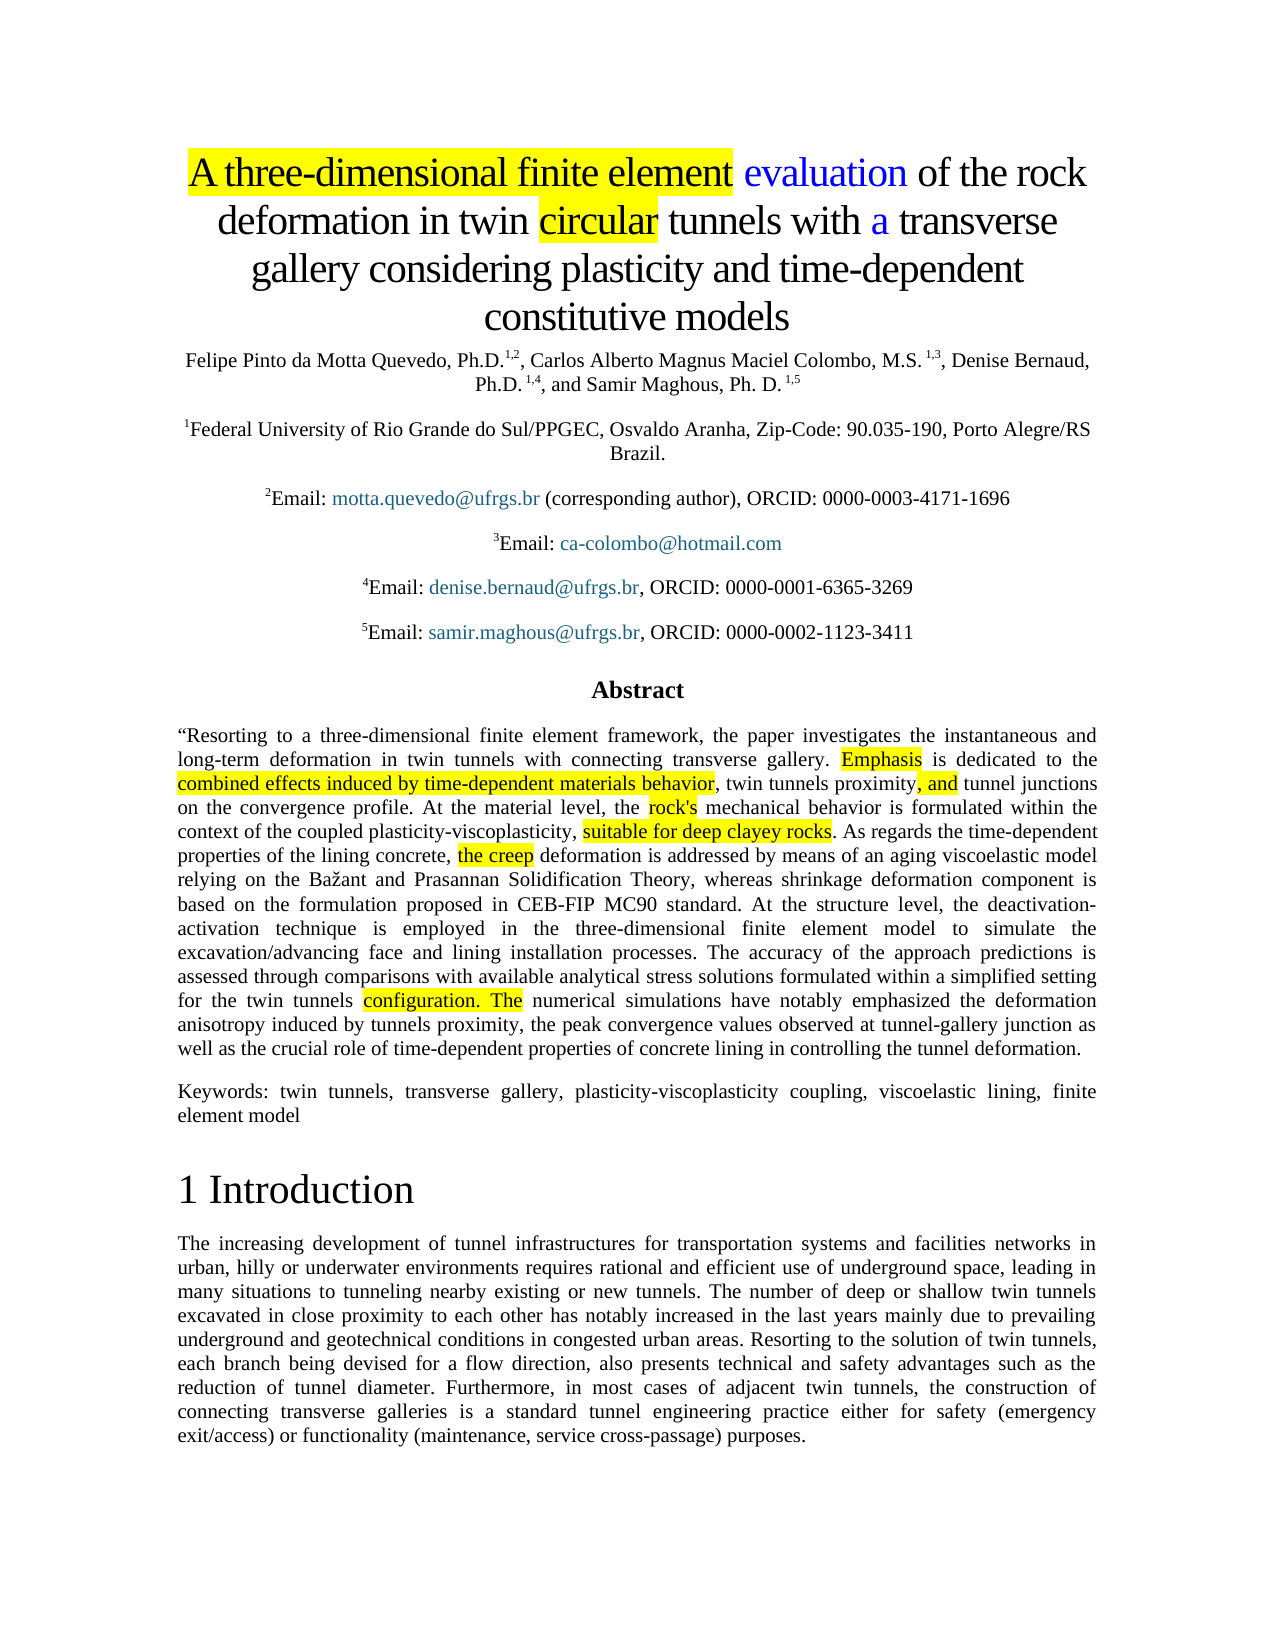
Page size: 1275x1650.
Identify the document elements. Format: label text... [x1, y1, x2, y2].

text 1Federal University of Rio Grande do Sul/PPGEC, Osvaldo Aranha, Zip-Code: 90.035-190, Porto Alegre/RS Brazil. [177, 417, 1098, 465]
text “Resorting to a three-dimensional finite element framework, the paper investigates the instantaneous and long-term deformation in twin tunnels with connecting transverse gallery. Emphasis is dedicated to the combined effects induced by time-dependent materials behavior, twin tunnels proximity, and tunnel junctions on the convergence profile. At the material level, the rock's mechanical behavior is formulated within the context of the coupled plasticity-viscoplasticity, suitable for deep clayey rocks. As regards the time-dependent properties of the lining concrete, the creep deformation is addressed by means of an aging viscoelastic model relying on the Bažant and Prasannan Solidification Theory, whereas shrinkage deformation component is based on the formulation proposed in CEB-FIP MC90 standard. At the structure level, the deactivation-activation technique is employed in the three-dimensional finite element model to simulate the excavation/advancing face and lining installation processes. The accuracy of the approach predictions is assessed through comparisons with available analytical stress solutions formulated within a simplified setting for the twin tunnels configuration. The numerical simulations have notably emphasized the deformation anisotropy induced by tunnels proximity, the peak convergence values observed at tunnel-gallery junction as well as the crucial role of time-dependent properties of concrete lining in controlling the tunnel deformation. [177, 723, 1098, 1060]
title A three-dimensional finite element evaluation of the rock deformation in twin circular tunnels with a transverse gallery considering plasticity and time-dependent constitutive models [177, 148, 1098, 339]
title Abstract [177, 676, 1098, 704]
text 4Email: denise.bernaud@ufrgs.br, ORCID: 0000-0001-6365-3269 [177, 575, 1098, 599]
text 5Email: samir.maghous@ufrgs.br, ORCID: 0000-0002-1123-3411 [177, 620, 1098, 644]
text Felipe Pinto da Motta Quevedo, Ph.D.1,2, Carlos Alberto Magnus Maciel Colombo, M.S. 1,3, Denise Bernaud, Ph.D. 1,4, and Samir Maghous, Ph. D. 1,5 [177, 348, 1098, 396]
subtitle 1 Introduction [177, 1164, 1098, 1212]
text Keywords: twin tunnels, transverse gallery, plasticity-viscoplasticity coupling, viscoelastic lining, finite element model [177, 1079, 1098, 1127]
text 2Email: motta.quevedo@ufrgs.br (corresponding author), ORCID: 0000-0003-4171-1696 [177, 486, 1098, 509]
text The increasing development of tunnel infrastructures for transportation systems and facilities networks in urban, hilly or underwater environments requires rational and efficient use of underground space, leading in many situations to tunneling nearby existing or new tunnels. The number of deep or shallow twin tunnels excavated in close proximity to each other has notably increased in the last years mainly due to prevailing underground and geotechnical conditions in congested urban areas. Resorting to the solution of twin tunnels, each branch being devised for a flow direction, also presents technical and safety advantages such as the reduction of tunnel diameter. Furthermore, in most cases of adjacent twin tunnels, the construction of connecting transverse galleries is a standard tunnel engineering practice either for safety (emergency exit/access) or functionality (maintenance, service cross-passage) purposes. [177, 1231, 1098, 1447]
text 3Email: ca-colombo@hotmail.com [177, 530, 1098, 554]
